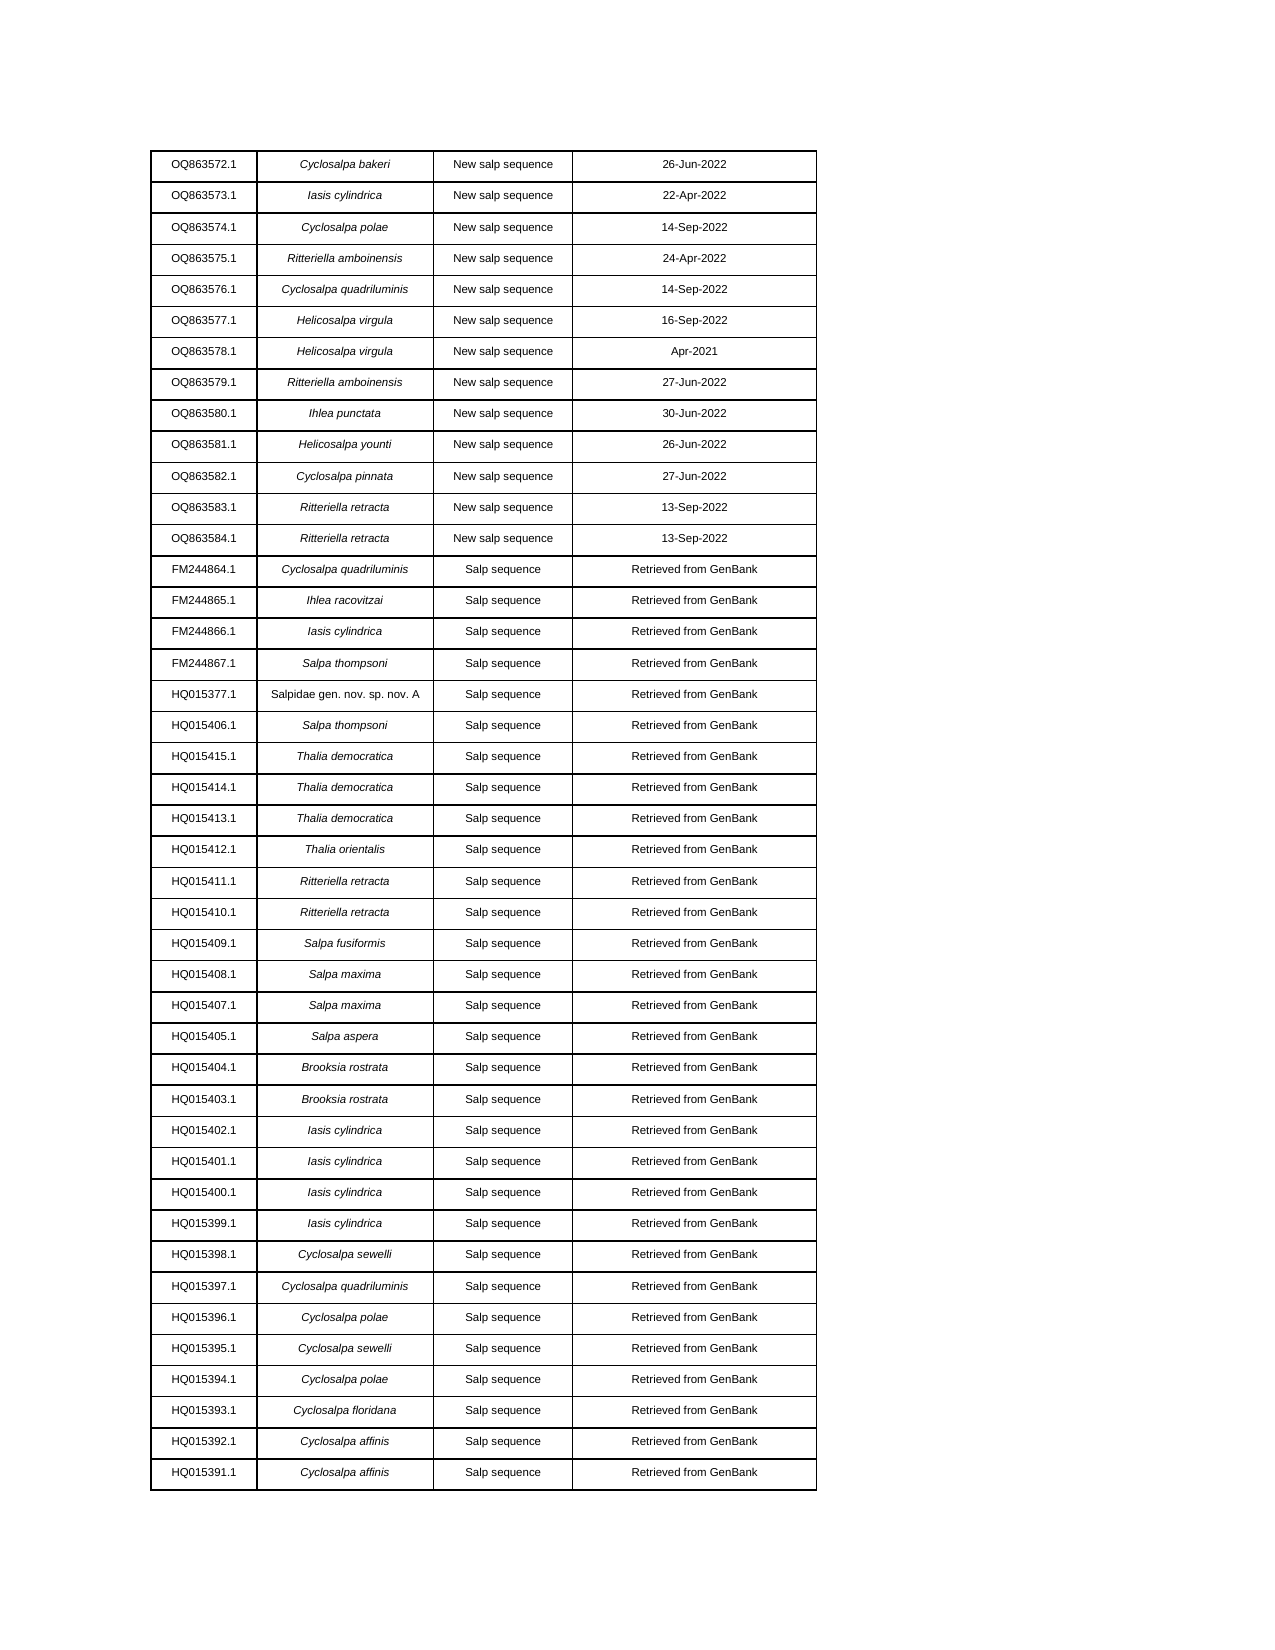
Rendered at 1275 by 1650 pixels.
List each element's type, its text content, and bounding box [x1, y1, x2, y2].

table_cell Salp sequence [434, 1211, 572, 1240]
table_cell 30-Jun-2022 [573, 401, 816, 430]
table_cell Retrieved from GenBank [573, 775, 816, 804]
table_cell Salp sequence [434, 1148, 572, 1178]
table_cell HQ015403.1 [152, 1086, 256, 1116]
table_cell Iasis cylindrica [258, 1180, 433, 1209]
table_cell Cyclosalpa affinis [258, 1429, 433, 1458]
table_cell Salpa maxima [258, 961, 433, 991]
table_cell HQ015399.1 [152, 1211, 256, 1240]
table_cell Retrieved from GenBank [573, 557, 816, 586]
table_cell Salpa aspera [258, 1024, 433, 1053]
table_cell 27-Jun-2022 [573, 370, 816, 399]
table_cell Thalia orientalis [258, 837, 433, 866]
table_cell Cyclosalpa polae [258, 214, 433, 243]
table_cell Cyclosalpa bakeri [258, 152, 433, 181]
table_cell Salp sequence [434, 712, 572, 742]
table_cell Salpa thompsoni [258, 712, 433, 742]
table_cell Retrieved from GenBank [573, 1366, 816, 1396]
table_cell Thalia democratica [258, 775, 433, 804]
table_cell 27-Jun-2022 [573, 463, 816, 493]
table_cell Salp sequence [434, 1180, 572, 1209]
table_cell 22-Apr-2022 [573, 183, 816, 212]
table_cell HQ015392.1 [152, 1429, 256, 1458]
table_cell Retrieved from GenBank [573, 1086, 816, 1116]
table_cell HQ015411.1 [152, 868, 256, 897]
table_cell OQ863574.1 [152, 214, 256, 243]
table_cell Cyclosalpa affinis [258, 1460, 433, 1489]
table_cell Salp sequence [434, 1460, 572, 1489]
table_cell Salp sequence [434, 1366, 572, 1396]
table_cell OQ863576.1 [152, 276, 256, 306]
table_cell Retrieved from GenBank [573, 1397, 816, 1427]
table_cell 24-Apr-2022 [573, 245, 816, 274]
table_cell Salp sequence [434, 899, 572, 929]
table_cell Iasis cylindrica [258, 1148, 433, 1178]
table_cell OQ863572.1 [152, 152, 256, 181]
table_cell Retrieved from GenBank [573, 899, 816, 929]
table_cell Ritteriella retracta [258, 899, 433, 929]
table_cell HQ015396.1 [152, 1304, 256, 1333]
table_cell Salp sequence [434, 930, 572, 960]
table_cell Ihlea racovitzai [258, 588, 433, 617]
table_cell Salp sequence [434, 619, 572, 648]
table_cell Salp sequence [434, 1117, 572, 1147]
table_cell HQ015413.1 [152, 806, 256, 835]
table_cell New salp sequence [434, 152, 572, 181]
table_cell Helicosalpa virgula [258, 307, 433, 337]
table_cell Ritteriella amboinensis [258, 245, 433, 274]
table_cell New salp sequence [434, 276, 572, 306]
table_cell Cyclosalpa quadriluminis [258, 1273, 433, 1302]
table_cell Iasis cylindrica [258, 1211, 433, 1240]
table_cell Retrieved from GenBank [573, 930, 816, 960]
table_cell Salp sequence [434, 1429, 572, 1458]
table_cell Retrieved from GenBank [573, 619, 816, 648]
table_cell New salp sequence [434, 401, 572, 430]
table_cell Salp sequence [434, 806, 572, 835]
table_cell OQ863575.1 [152, 245, 256, 274]
table_cell Helicosalpa virgula [258, 338, 433, 368]
table_cell OQ863580.1 [152, 401, 256, 430]
table_cell Salp sequence [434, 650, 572, 679]
table_cell Cyclosalpa sewelli [258, 1335, 433, 1365]
table_cell OQ863579.1 [152, 370, 256, 399]
table_cell Ritteriella retracta [258, 494, 433, 524]
table_cell HQ015395.1 [152, 1335, 256, 1365]
table_cell Iasis cylindrica [258, 1117, 433, 1147]
table_cell Salpidae gen. nov. sp. nov. A [258, 681, 433, 711]
table_cell Retrieved from GenBank [573, 681, 816, 711]
table_cell New salp sequence [434, 463, 572, 493]
table_cell Brooksia rostrata [258, 1086, 433, 1116]
table_cell Cyclosalpa polae [258, 1366, 433, 1396]
table_cell OQ863583.1 [152, 494, 256, 524]
table_cell 13-Sep-2022 [573, 494, 816, 524]
table_cell Ritteriella retracta [258, 868, 433, 897]
table_cell Salp sequence [434, 775, 572, 804]
table_cell Retrieved from GenBank [573, 588, 816, 617]
table_cell HQ015377.1 [152, 681, 256, 711]
table_cell Retrieved from GenBank [573, 1242, 816, 1271]
table_cell OQ863578.1 [152, 338, 256, 368]
table_cell Salp sequence [434, 743, 572, 773]
table_cell New salp sequence [434, 432, 572, 461]
table_cell HQ015404.1 [152, 1055, 256, 1084]
table_cell 16-Sep-2022 [573, 307, 816, 337]
table_cell Retrieved from GenBank [573, 1429, 816, 1458]
table_cell HQ015402.1 [152, 1117, 256, 1147]
table_cell Retrieved from GenBank [573, 1117, 816, 1147]
table_cell Salp sequence [434, 837, 572, 866]
table_cell Retrieved from GenBank [573, 806, 816, 835]
table_cell Ritteriella retracta [258, 525, 433, 555]
table_cell Retrieved from GenBank [573, 1024, 816, 1053]
table_cell HQ015414.1 [152, 775, 256, 804]
table_cell FM244867.1 [152, 650, 256, 679]
table_cell Salp sequence [434, 588, 572, 617]
table_cell Ihlea punctata [258, 401, 433, 430]
table_cell Salpa fusiformis [258, 930, 433, 960]
table_cell 14-Sep-2022 [573, 214, 816, 243]
table_cell HQ015408.1 [152, 961, 256, 991]
table_cell FM244866.1 [152, 619, 256, 648]
table_cell Thalia democratica [258, 743, 433, 773]
table_cell Thalia democratica [258, 806, 433, 835]
table_cell Salp sequence [434, 1273, 572, 1302]
table_cell Salpa thompsoni [258, 650, 433, 679]
table_cell New salp sequence [434, 370, 572, 399]
table_cell Cyclosalpa pinnata [258, 463, 433, 493]
table_cell Salp sequence [434, 868, 572, 897]
table_cell Cyclosalpa quadriluminis [258, 276, 433, 306]
table_cell OQ863581.1 [152, 432, 256, 461]
table_cell Salp sequence [434, 961, 572, 991]
table_cell New salp sequence [434, 245, 572, 274]
table_cell Salpa maxima [258, 993, 433, 1022]
table_cell Salp sequence [434, 1055, 572, 1084]
table_cell Retrieved from GenBank [573, 1304, 816, 1333]
table_cell Salp sequence [434, 557, 572, 586]
table_cell HQ015400.1 [152, 1180, 256, 1209]
table_cell OQ863582.1 [152, 463, 256, 493]
table_cell Retrieved from GenBank [573, 868, 816, 897]
table_cell New salp sequence [434, 525, 572, 555]
table_cell 26-Jun-2022 [573, 432, 816, 461]
table_cell Salp sequence [434, 1086, 572, 1116]
table_cell Cyclosalpa quadriluminis [258, 557, 433, 586]
table_cell Salp sequence [434, 1304, 572, 1333]
table_cell HQ015407.1 [152, 993, 256, 1022]
table_cell Retrieved from GenBank [573, 1273, 816, 1302]
table_cell Retrieved from GenBank [573, 837, 816, 866]
table_cell Cyclosalpa sewelli [258, 1242, 433, 1271]
table_cell Retrieved from GenBank [573, 1148, 816, 1178]
table_cell Retrieved from GenBank [573, 1211, 816, 1240]
table_cell Retrieved from GenBank [573, 650, 816, 679]
table_cell Cyclosalpa floridana [258, 1397, 433, 1427]
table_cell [573, 1460, 816, 1489]
table_cell 14-Sep-2022 [573, 276, 816, 306]
table_cell HQ015412.1 [152, 837, 256, 866]
table_cell New salp sequence [434, 307, 572, 337]
table_cell Retrieved from GenBank [573, 1180, 816, 1209]
table_cell FM244865.1 [152, 588, 256, 617]
table_cell Retrieved from GenBank [573, 1335, 816, 1365]
table_cell 26-Jun-2022 [573, 152, 816, 181]
table_cell HQ015393.1 [152, 1397, 256, 1427]
table_cell New salp sequence [434, 183, 572, 212]
table_cell OQ863573.1 [152, 183, 256, 212]
table_cell Retrieved from GenBank [573, 1055, 816, 1084]
table_cell Retrieved from GenBank [573, 743, 816, 773]
table_cell New salp sequence [434, 338, 572, 368]
table_cell Salp sequence [434, 993, 572, 1022]
table_cell HQ015397.1 [152, 1273, 256, 1302]
table_cell HQ015415.1 [152, 743, 256, 773]
table_cell Iasis cylindrica [258, 183, 433, 212]
table_cell Cyclosalpa polae [258, 1304, 433, 1333]
table_cell HQ015406.1 [152, 712, 256, 742]
table_cell Retrieved from GenBank [573, 961, 816, 991]
table_cell New salp sequence [434, 214, 572, 243]
table_cell Helicosalpa younti [258, 432, 433, 461]
table_cell HQ015405.1 [152, 1024, 256, 1053]
table_cell OQ863577.1 [152, 307, 256, 337]
table_cell Brooksia rostrata [258, 1055, 433, 1084]
table_cell Salp sequence [434, 1242, 572, 1271]
table_cell Apr-2021 [573, 338, 816, 368]
table_cell HQ015394.1 [152, 1366, 256, 1396]
table_cell Iasis cylindrica [258, 619, 433, 648]
table_cell HQ015409.1 [152, 930, 256, 960]
table_cell New salp sequence [434, 494, 572, 524]
table_cell Salp sequence [434, 681, 572, 711]
table_cell HQ015401.1 [152, 1148, 256, 1178]
table_cell Ritteriella amboinensis [258, 370, 433, 399]
table_cell 13-Sep-2022 [573, 525, 816, 555]
table_cell Salp sequence [434, 1335, 572, 1365]
table_cell HQ015410.1 [152, 899, 256, 929]
table_cell HQ015391.1 [152, 1460, 256, 1489]
table_cell Salp sequence [434, 1397, 572, 1427]
table_cell FM244864.1 [152, 557, 256, 586]
table_cell OQ863584.1 [152, 525, 256, 555]
table_cell Salp sequence [434, 1024, 572, 1053]
table_cell Retrieved from GenBank [573, 993, 816, 1022]
table_cell Retrieved from GenBank [573, 712, 816, 742]
table_cell HQ015398.1 [152, 1242, 256, 1271]
